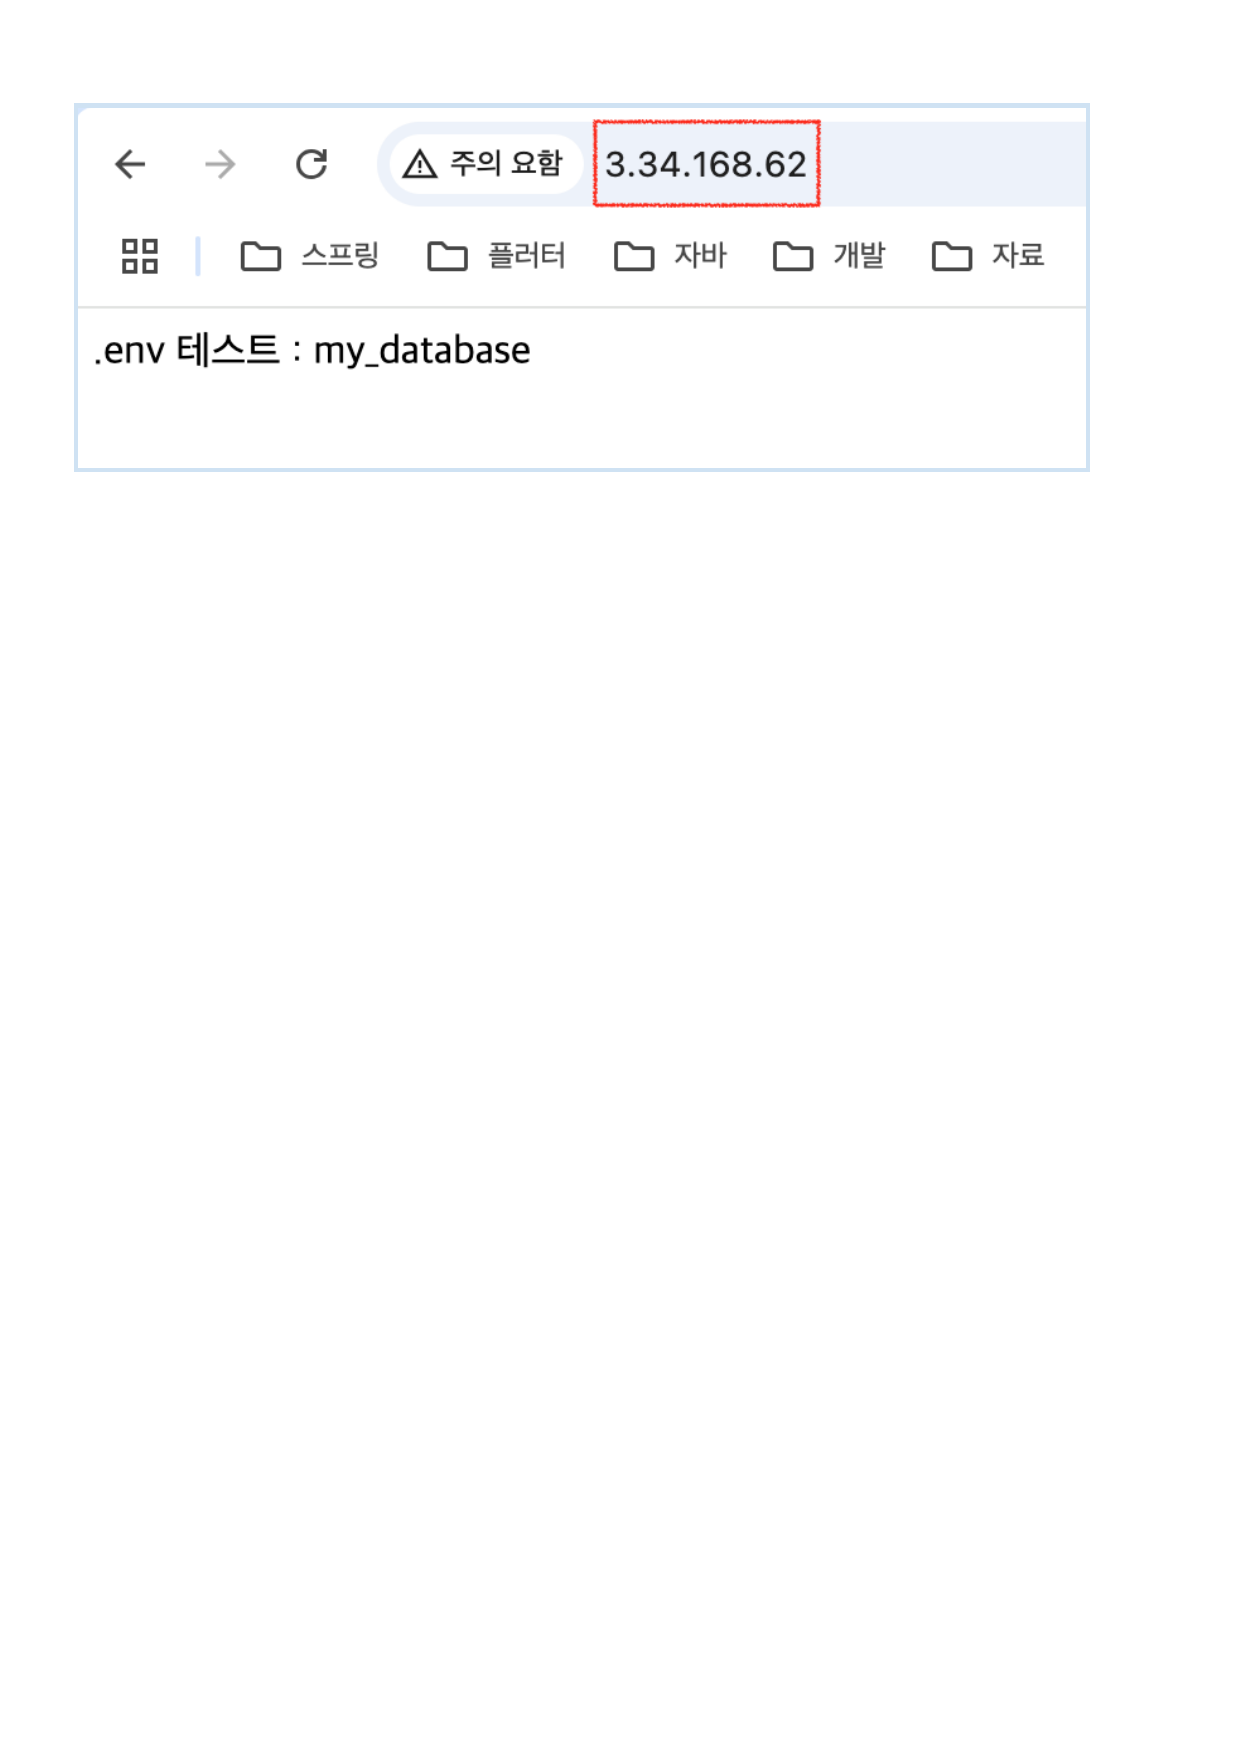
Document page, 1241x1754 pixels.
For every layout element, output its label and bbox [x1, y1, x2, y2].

picture [78, 108, 1086, 468]
